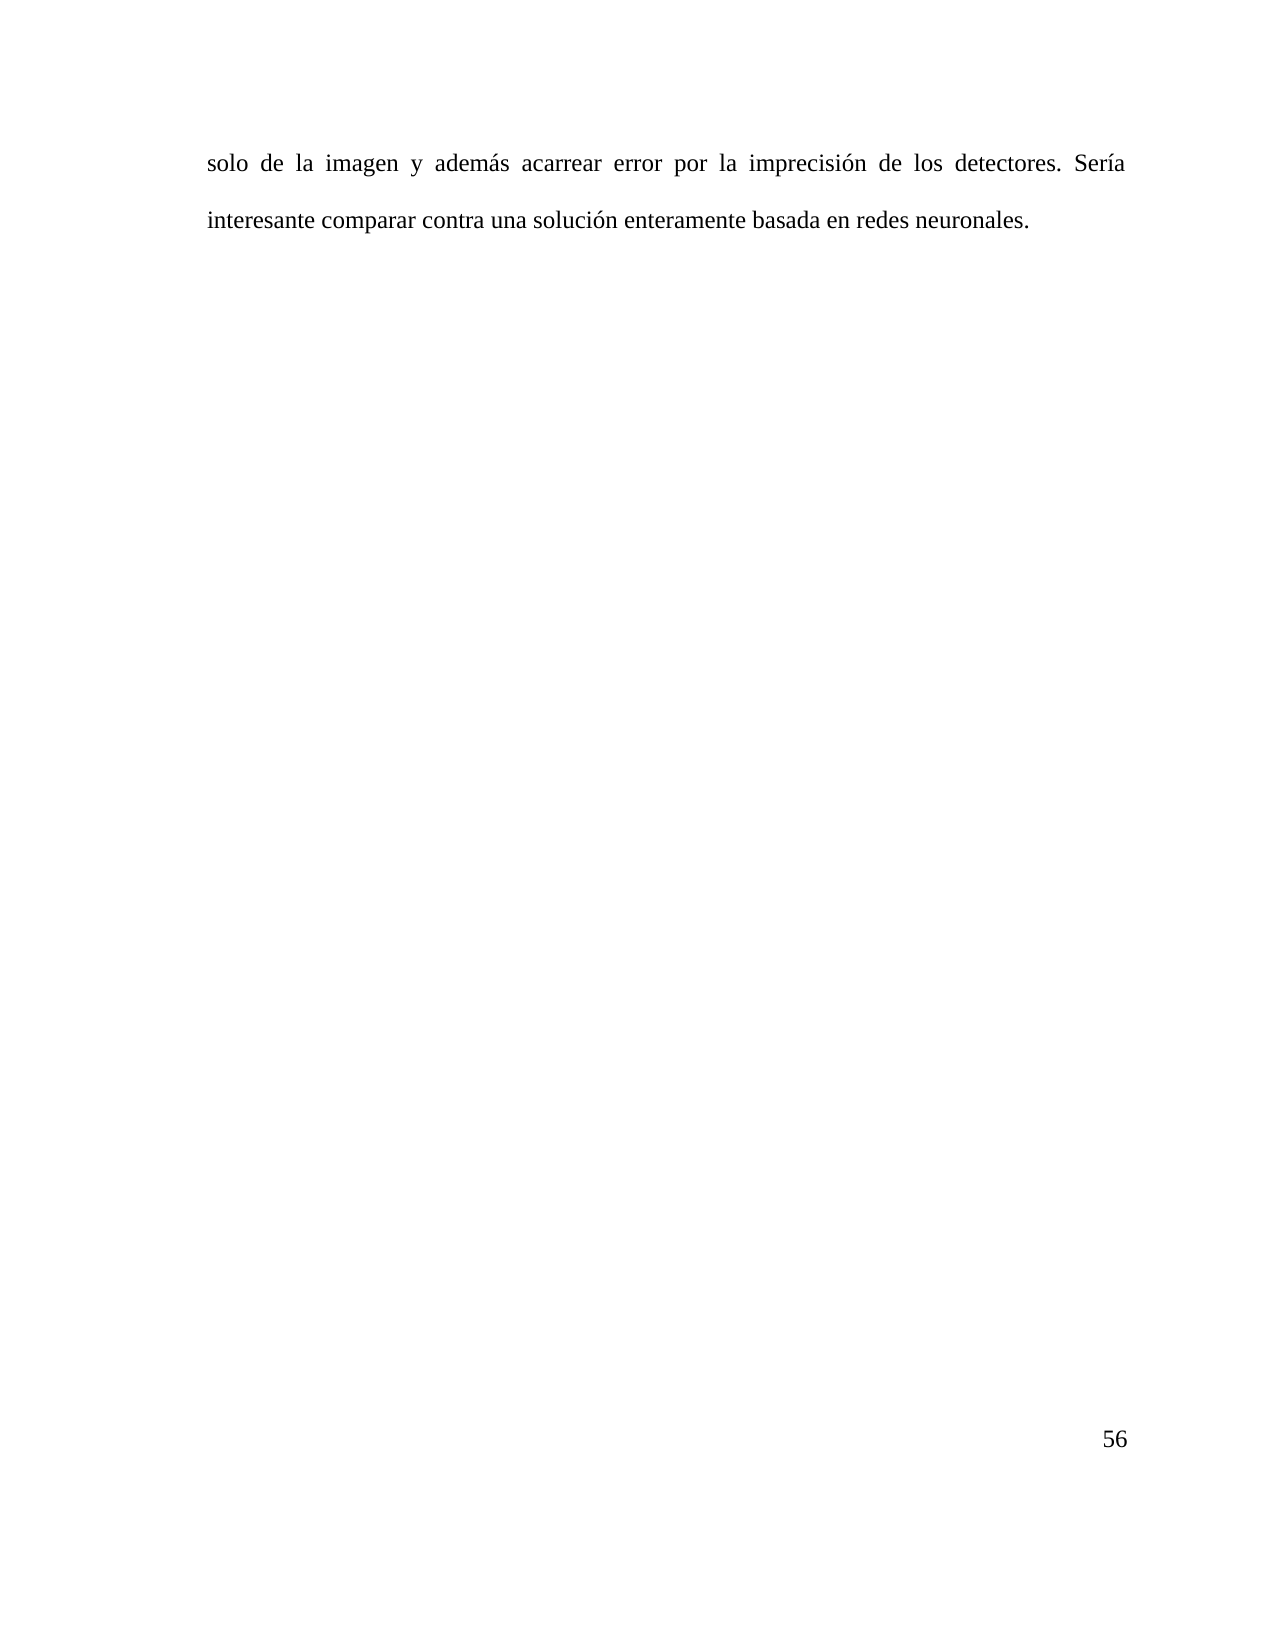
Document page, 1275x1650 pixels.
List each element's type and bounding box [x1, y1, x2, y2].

text [207, 148, 1127, 234]
